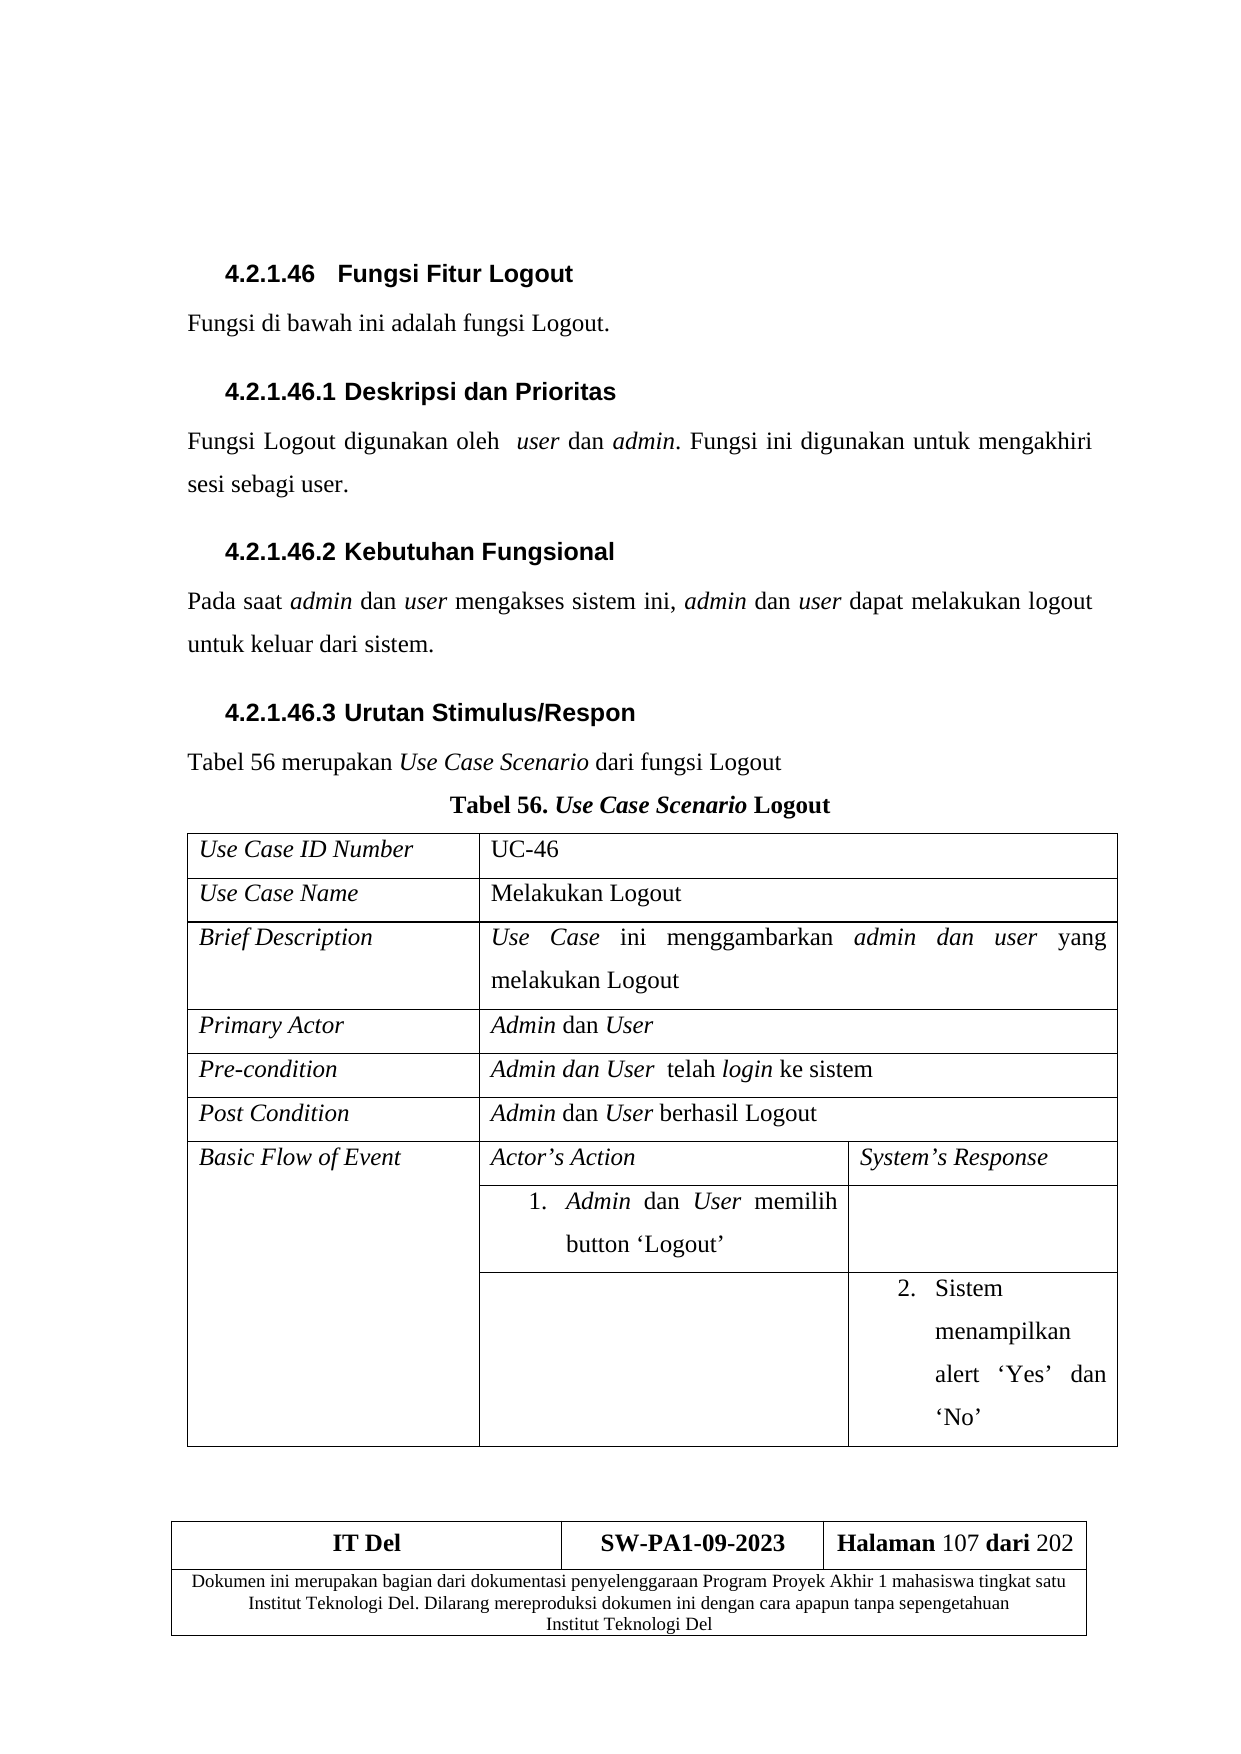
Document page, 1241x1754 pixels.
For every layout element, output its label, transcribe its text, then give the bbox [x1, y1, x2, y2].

table_cell Use Case Name [188, 879, 479, 921]
table_cell Pre-condition [188, 1054, 479, 1097]
table_cell Admin dan User telah login ke sistem [480, 1054, 1117, 1097]
table_cell Melakukan Logout [480, 879, 1117, 921]
text Pada saat admin dan user mengakses sistem ini, admin dan user dapat melakukan logout untuk keluar dari sistem. [187, 586, 1092, 658]
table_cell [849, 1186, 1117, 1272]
subtitle Fungsi Fitur Logout [225, 259, 1092, 288]
text Tabel 56. Use Case Scenario Logout [187, 790, 1092, 819]
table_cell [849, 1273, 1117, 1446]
text Fungsi di bawah ini adalah fungsi Logout. [187, 308, 1092, 337]
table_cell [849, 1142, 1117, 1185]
table_cell Primary Actor [188, 1010, 479, 1053]
table_cell Use Case ini menggambarkan admin dan user yang melakukan Logout [480, 923, 1117, 1009]
subtitle Kebutuhan Fungsional [225, 537, 1092, 566]
table_cell Post Condition [188, 1098, 479, 1141]
table_cell Admin dan User [480, 1010, 1117, 1053]
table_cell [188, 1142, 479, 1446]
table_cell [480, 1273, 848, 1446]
table_header UC-46 [480, 834, 1117, 877]
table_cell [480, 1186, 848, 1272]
subtitle Urutan Stimulus/Respon [225, 698, 1092, 726]
table_cell Brief Description [188, 923, 479, 1009]
table_cell Admin dan User berhasil Logout [480, 1098, 1117, 1141]
table_header Use Case ID Number [188, 834, 479, 877]
subtitle Deskripsi dan Prioritas [225, 376, 1092, 405]
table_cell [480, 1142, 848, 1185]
text Tabel 56 merupakan Use Case Scenario dari fungsi Logout [187, 747, 1092, 776]
text Fungsi Logout digunakan oleh user dan admin. Fungsi ini digunakan untuk mengakhiri sesi sebagi user. [187, 426, 1092, 498]
